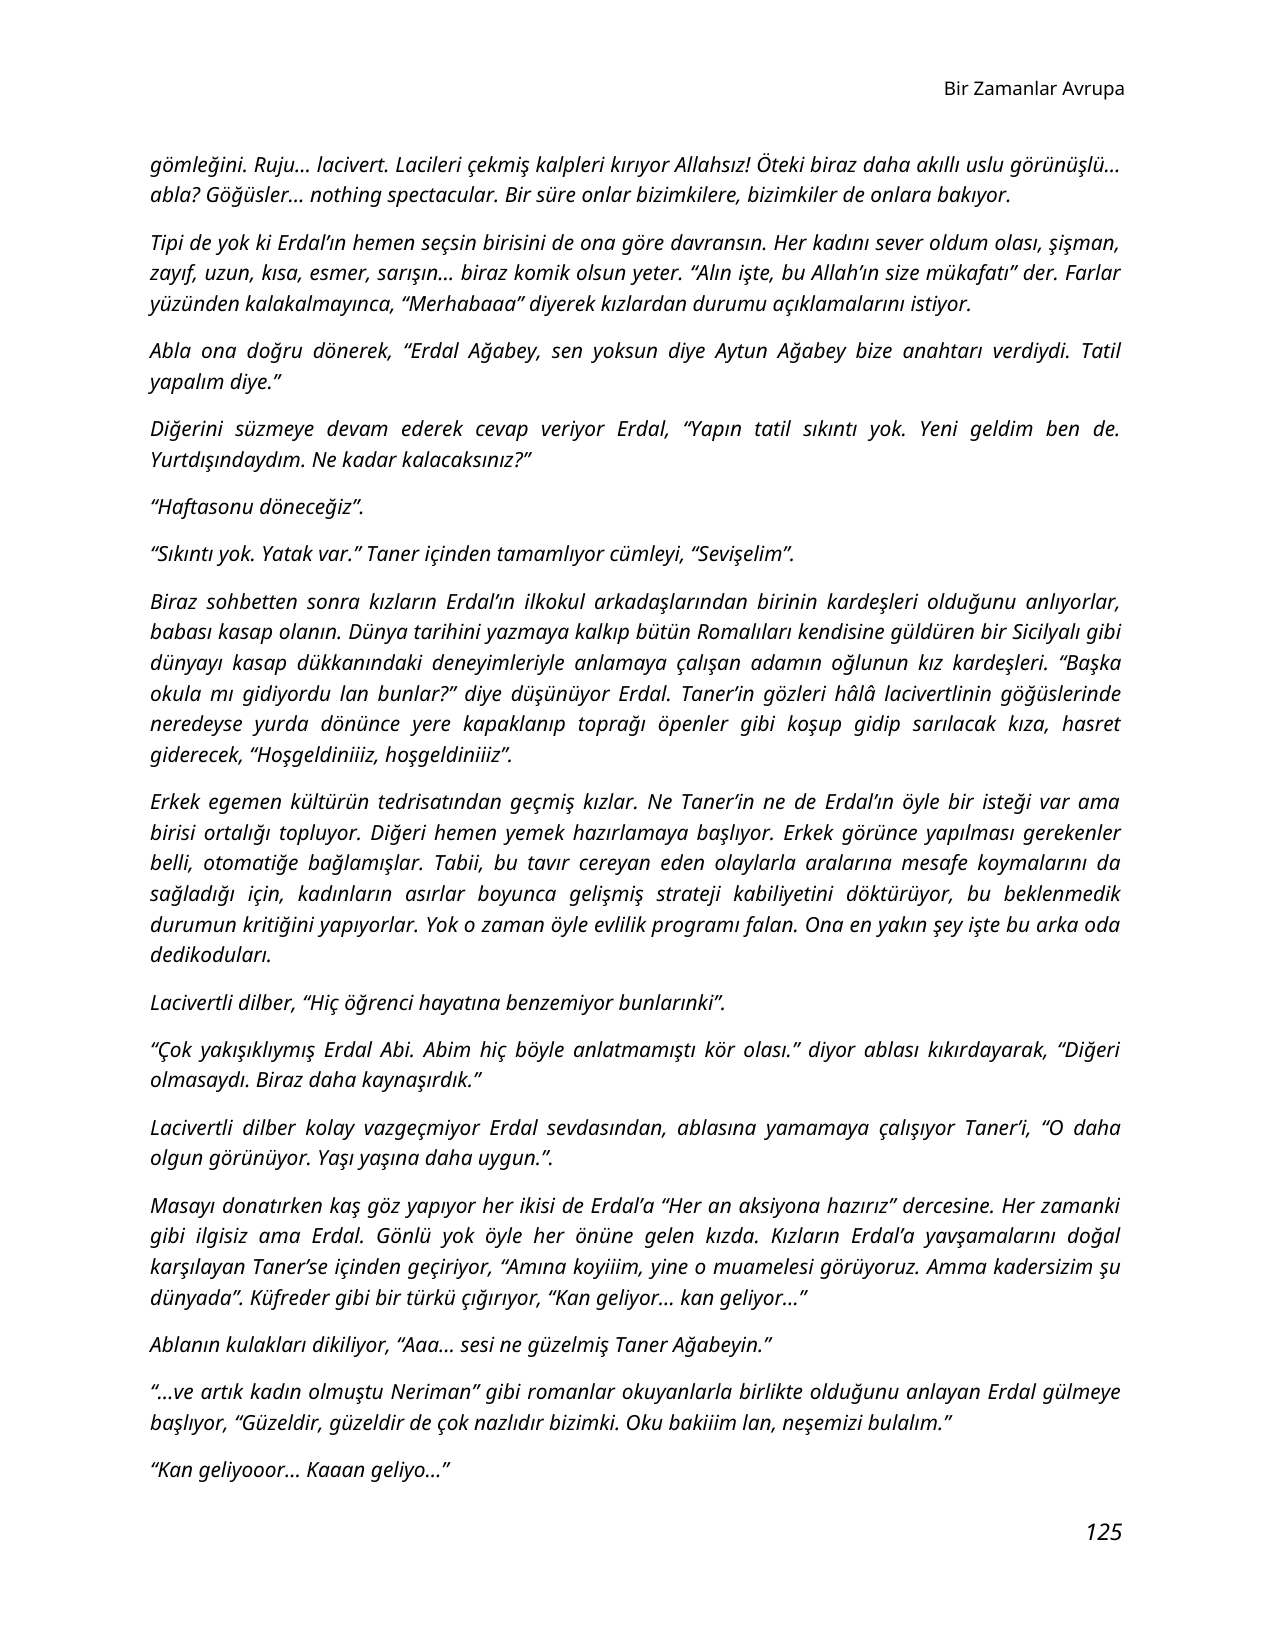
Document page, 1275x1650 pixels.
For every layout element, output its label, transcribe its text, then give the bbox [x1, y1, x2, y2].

text “Çok yakışıklıymış Erdal Abi. Abim hiç böyle anlatmamıştı kör olası.” diyor ablası kıkırdayarak, “Diğeri olmasaydı. Biraz daha kaynaşırdık.” [150, 1035, 1125, 1094]
text Tipi de yok ki Erdal’ın hemen seçsin birisini de ona göre davransın. Her kadını sever oldum olası, şişman, zayıf, uzun, kısa, esmer, sarışın… biraz komik olsun yeter. “Alın işte, bu Allah’ın size mükafatı” der. Farlar yüzünden kalakalmayınca, “Merhabaaa” diyerek kızlardan durumu açıklamalarını istiyor. [150, 228, 1125, 318]
text Ablanın kulakları dikiliyor, “Aaa… sesi ne güzelmiş Taner Ağabeyin.” [150, 1330, 1125, 1358]
text Abla ona doğru dönerek, “Erdal Ağabey, sen yoksun diye Aytun Ağabey bize anahtarı verdiydi. Tatil yapalım diye.” [150, 336, 1125, 396]
text Lacivertli dilber, “Hiç öğrenci hayatına benzemiyor bunlarınki”. [150, 988, 1125, 1016]
text Lacivertli dilber kolay vazgeçmiyor Erdal sevdasından, ablasına yamamaya çalışıyor Taner’i, “O daha olgun görünüyor. Yaşı yaşına daha uygun.”. [150, 1113, 1125, 1172]
text “Kan geliyooor… Kaaan geliyo…” [150, 1455, 1125, 1484]
text “Haftasonu döneceğiz”. [150, 492, 1125, 521]
text Masayı donatırken kaş göz yapıyor her ikisi de Erdal’a “Her an aksiyona hazırız” dercesine. Her zamanki gibi ilgisiz ama Erdal. Gönlü yok öyle her önüne gelen kızda. Kızların Erdal’a yavşamalarını doğal karşılayan Taner’se içinden geçiriyor, “Amına koyiiim, yine o muamelesi görüyoruz. Amma kadersizim şu dünyada”. Küfreder gibi bir türkü çığırıyor, “Kan geliyor… kan geliyor…” [150, 1191, 1125, 1311]
text Biraz sohbetten sonra kızların Erdal’ın ilkokul arkadaşlarından birinin kardeşleri olduğunu anlıyorlar, babası kasap olanın. Dünya tarihini yazmaya kalkıp bütün Romalıları kendisine güldüren bir Sicilyalı gibi dünyayı kasap dükkanındaki deneyimleriyle anlamaya çalışan adamın oğlunun kız kardeşleri. “Başka okula mı gidiyordu lan bunlar?” diye düşünüyor Erdal. Taner’in gözleri hâlâ lacivertlinin göğüslerinde neredeyse yurda dönünce yere kapaklanıp toprağı öpenler gibi koşup gidip sarılacak kıza, hasret giderecek, “Hoşgeldiniiiz, hoşgeldiniiiz”. [150, 587, 1125, 768]
text Diğerini süzmeye devam ederek cevap veriyor Erdal, “Yapın tatil sıkıntı yok. Yeni geldim ben de. Yurtdışındaydım. Ne kadar kalacaksınız?” [150, 414, 1125, 473]
text “Sıkıntı yok. Yatak var.” Taner içinden tamamlıyor cümleyi, “Sevişelim”. [150, 539, 1125, 568]
text Erkek egemen kültürün tedrisatından geçmiş kızlar. Ne Taner’in ne de Erdal’ın öyle bir isteği var ama birisi ortalığı topluyor. Diğeri hemen yemek hazırlamaya başlıyor. Erkek görünce yapılması gerekenler belli, otomatiğe bağlamışlar. Tabii, bu tavır cereyan eden olaylarla aralarına mesafe koymalarını da sağladığı için, kadınların asırlar boyunca gelişmiş strateji kabiliyetini döktürüyor, bu beklenmedik durumun kritiğini yapıyorlar. Yok o zaman öyle evlilik programı falan. Ona en yakın şey işte bu arka oda dedikoduları. [150, 787, 1125, 969]
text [150, 150, 1125, 209]
text “…ve artık kadın olmuştu Neriman” gibi romanlar okuyanlarla birlikte olduğunu anlayan Erdal gülmeye başlıyor, “Güzeldir, güzeldir de çok nazlıdır bizimki. Oku bakiiim lan, neşemizi bulalım.” [150, 1377, 1125, 1436]
